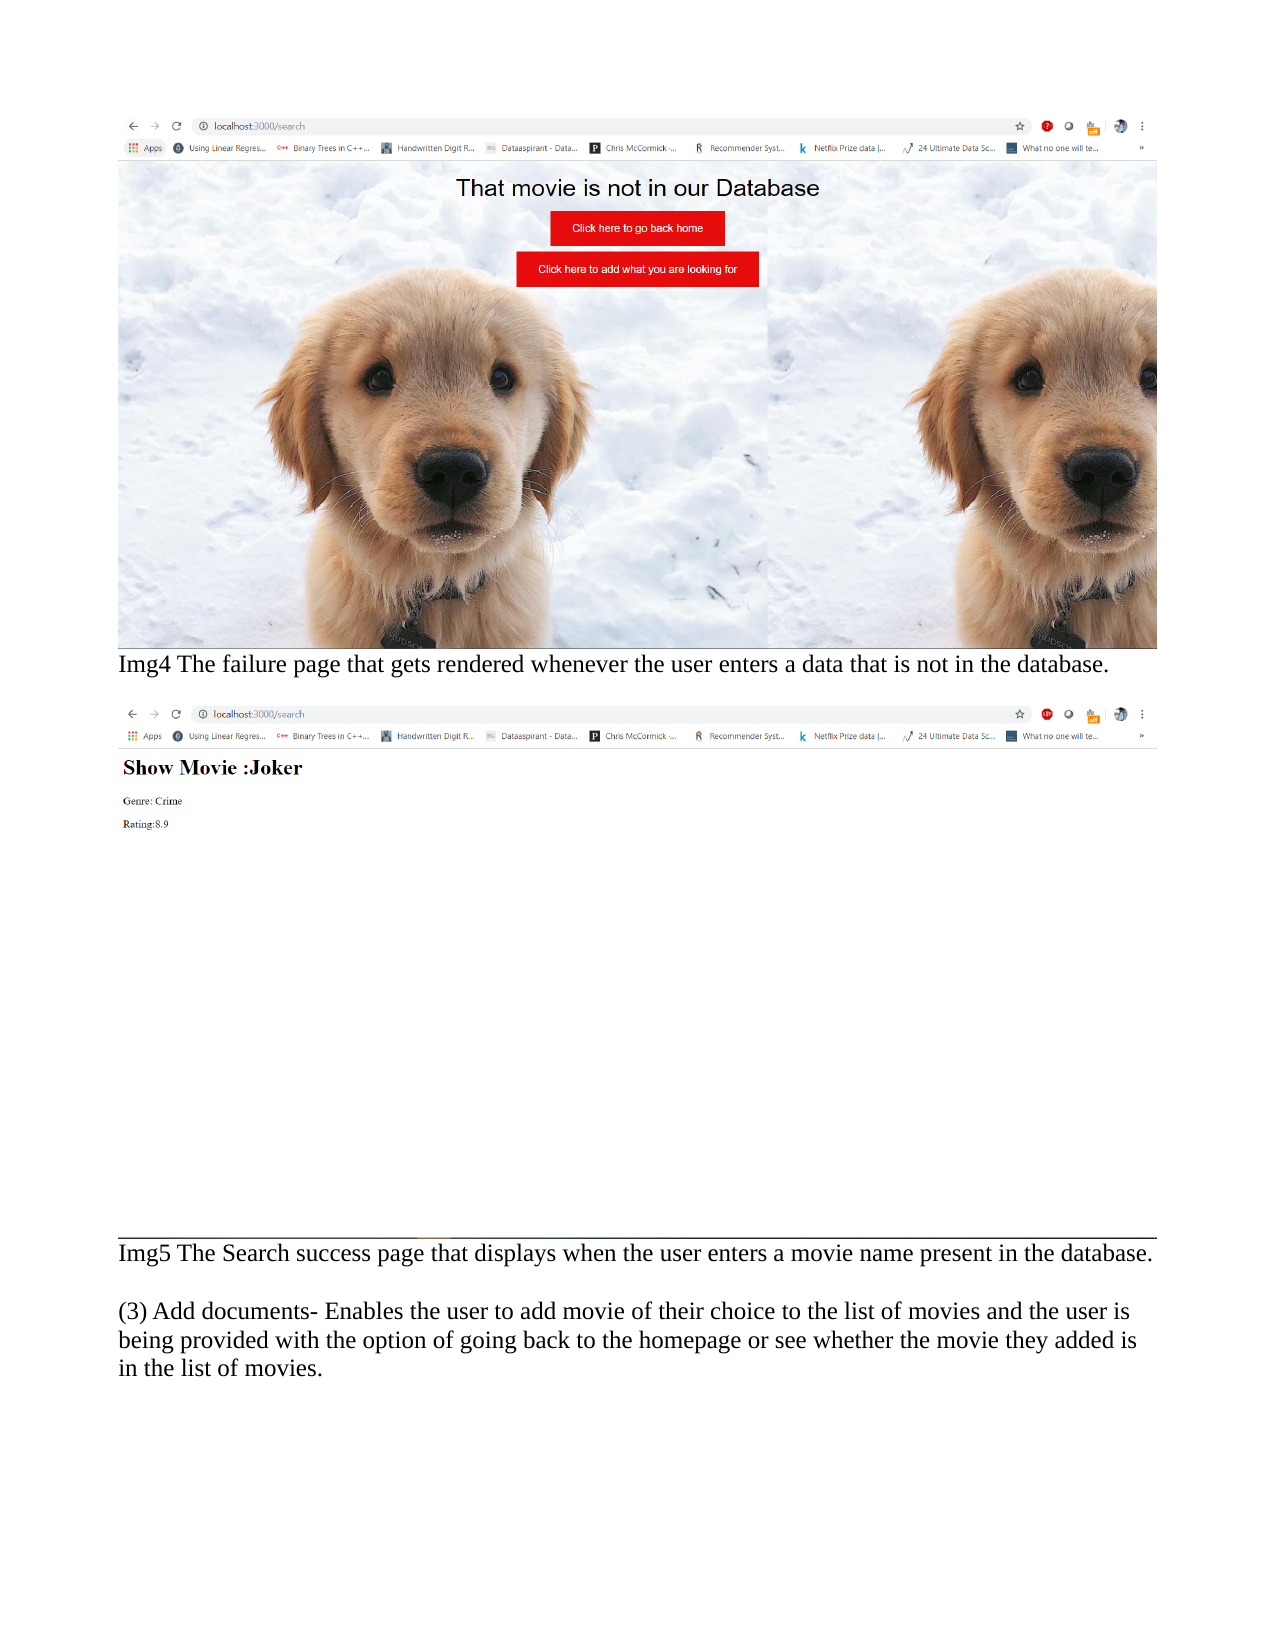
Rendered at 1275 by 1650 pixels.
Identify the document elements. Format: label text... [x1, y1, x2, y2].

text Img4 The failure page that gets rendered whenever the user enters a data that is not in the database. [118, 649, 1157, 678]
picture [118, 118, 1157, 649]
text (3) Add documents- Enables the user to add movie of their choice to the list of movies and the user is being provided with the option of going back to the homepage or see whether the movie they added is in the list of movies. [118, 1296, 1157, 1382]
picture [118, 706, 1157, 1239]
text Img5 The Search success page that displays when the user enters a movie name present in the database. [118, 1239, 1157, 1267]
